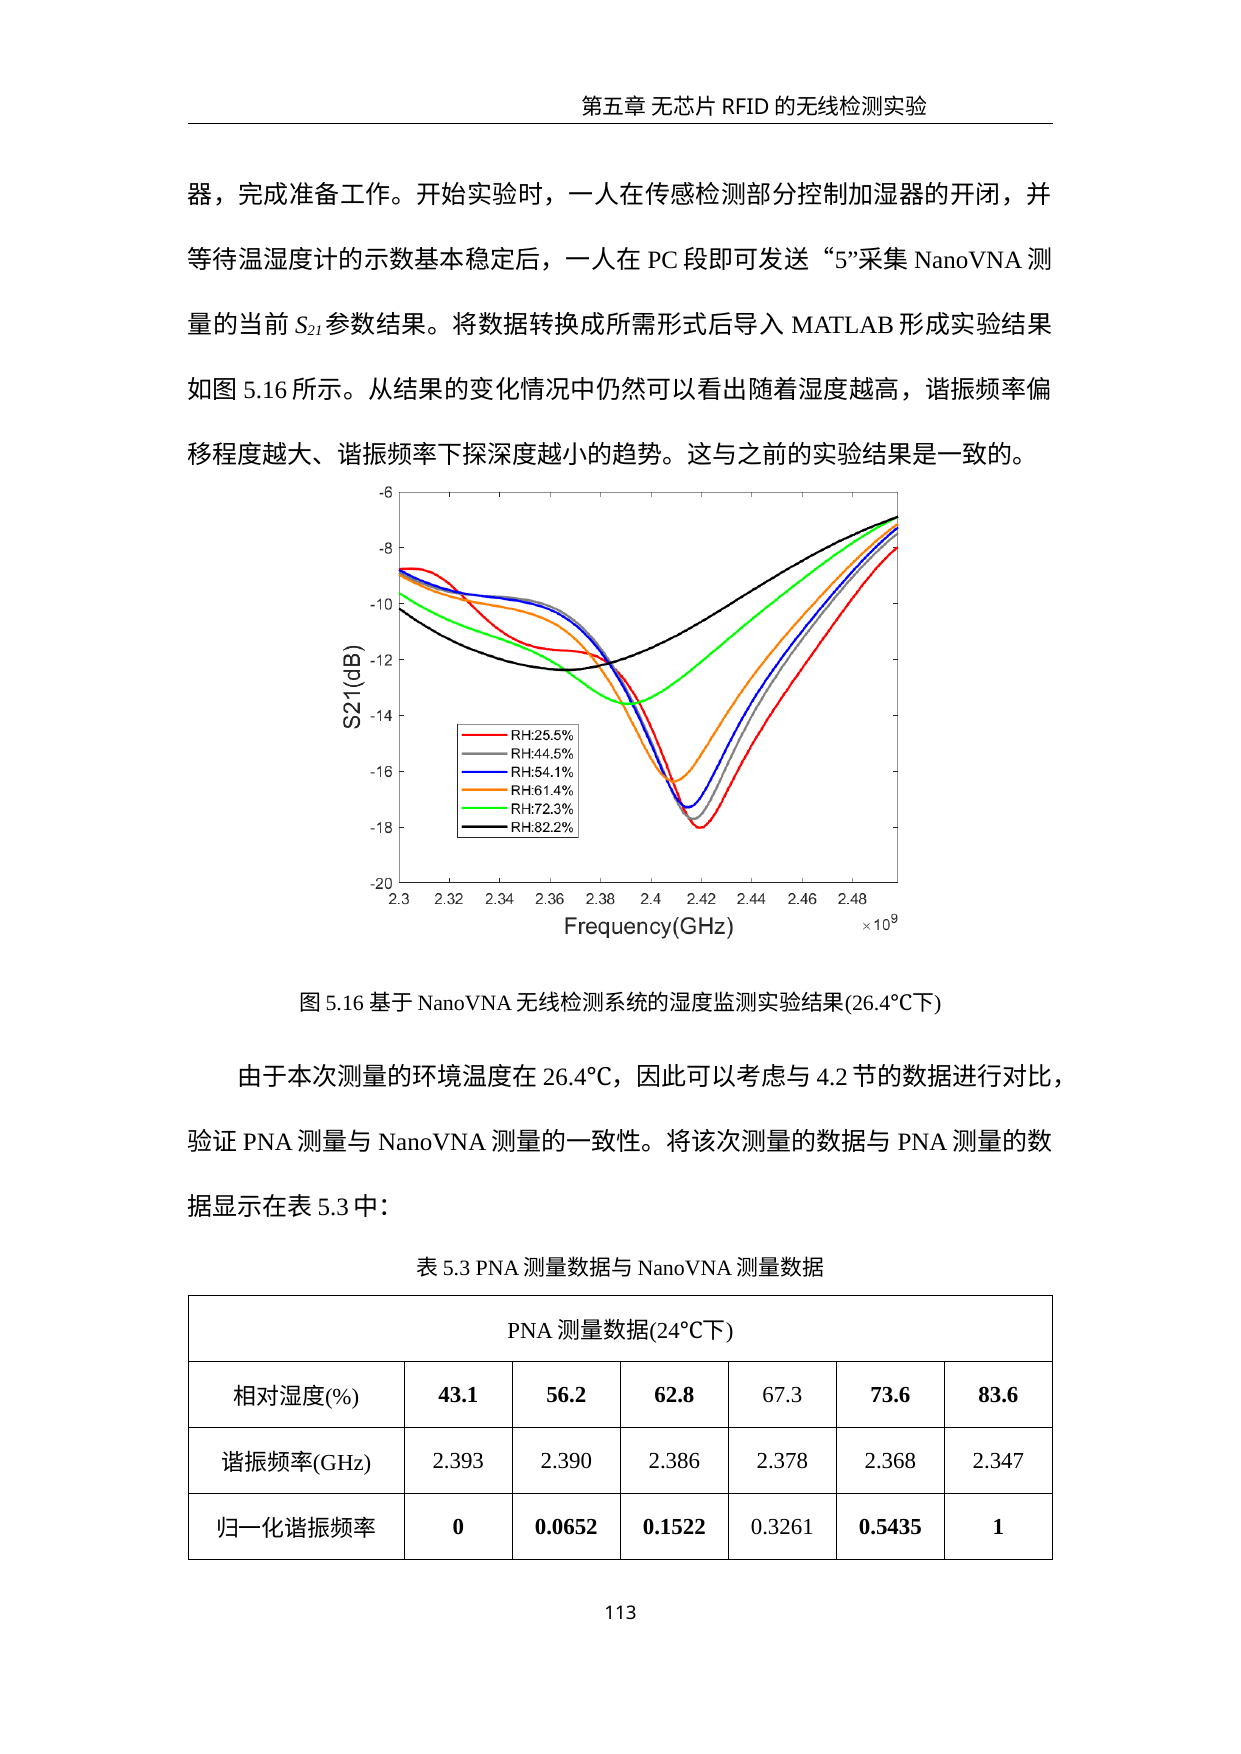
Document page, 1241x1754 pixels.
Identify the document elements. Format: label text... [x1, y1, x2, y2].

table_cell 43.1 [405, 1362, 512, 1427]
table_cell 67.3 [729, 1362, 836, 1427]
table_cell 2.390 [513, 1428, 620, 1493]
table_cell 0.5435 [837, 1494, 944, 1559]
table_cell 2.393 [405, 1428, 512, 1493]
table_cell 62.8 [621, 1362, 728, 1427]
table_cell 0.3261 [729, 1494, 836, 1559]
table_cell 0 [405, 1494, 512, 1559]
table_cell 谐振频率(GHz) [189, 1428, 404, 1493]
table_cell 2.368 [837, 1428, 944, 1493]
table_cell 73.6 [837, 1362, 944, 1427]
table_cell 56.2 [513, 1362, 620, 1427]
table_cell 0.0652 [513, 1494, 620, 1559]
text 图5.16 基于NanoVNA无线检测系统的湿度监测实验结果(26.4℃下) [187, 985, 1053, 1017]
table_cell 2.347 [945, 1428, 1052, 1493]
table_cell 83.6 [945, 1362, 1052, 1427]
table_cell 相对湿度(%) [189, 1362, 404, 1427]
text 表5.3 PNA测量数据与NanoVNA测量数据 [187, 1250, 1053, 1282]
table_cell 归一化谐振频率 [189, 1494, 404, 1559]
table_cell 2.378 [729, 1428, 836, 1493]
table_cell 2.386 [621, 1428, 728, 1493]
table_cell 0.1522 [621, 1494, 728, 1559]
table_cell 1 [945, 1494, 1052, 1559]
table_header PNA测量数据(24℃下) [189, 1296, 1052, 1361]
picture [341, 484, 900, 940]
text 由于本次测量的环境温度在26.4℃，因此可以考虑与4.2节的数据进行对比，验证PNA测量与NanoVNA测量的一致性。将该次测量的数据与PNA测量的数据显示在表5.3中： [187, 1042, 1053, 1237]
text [187, 160, 1053, 485]
